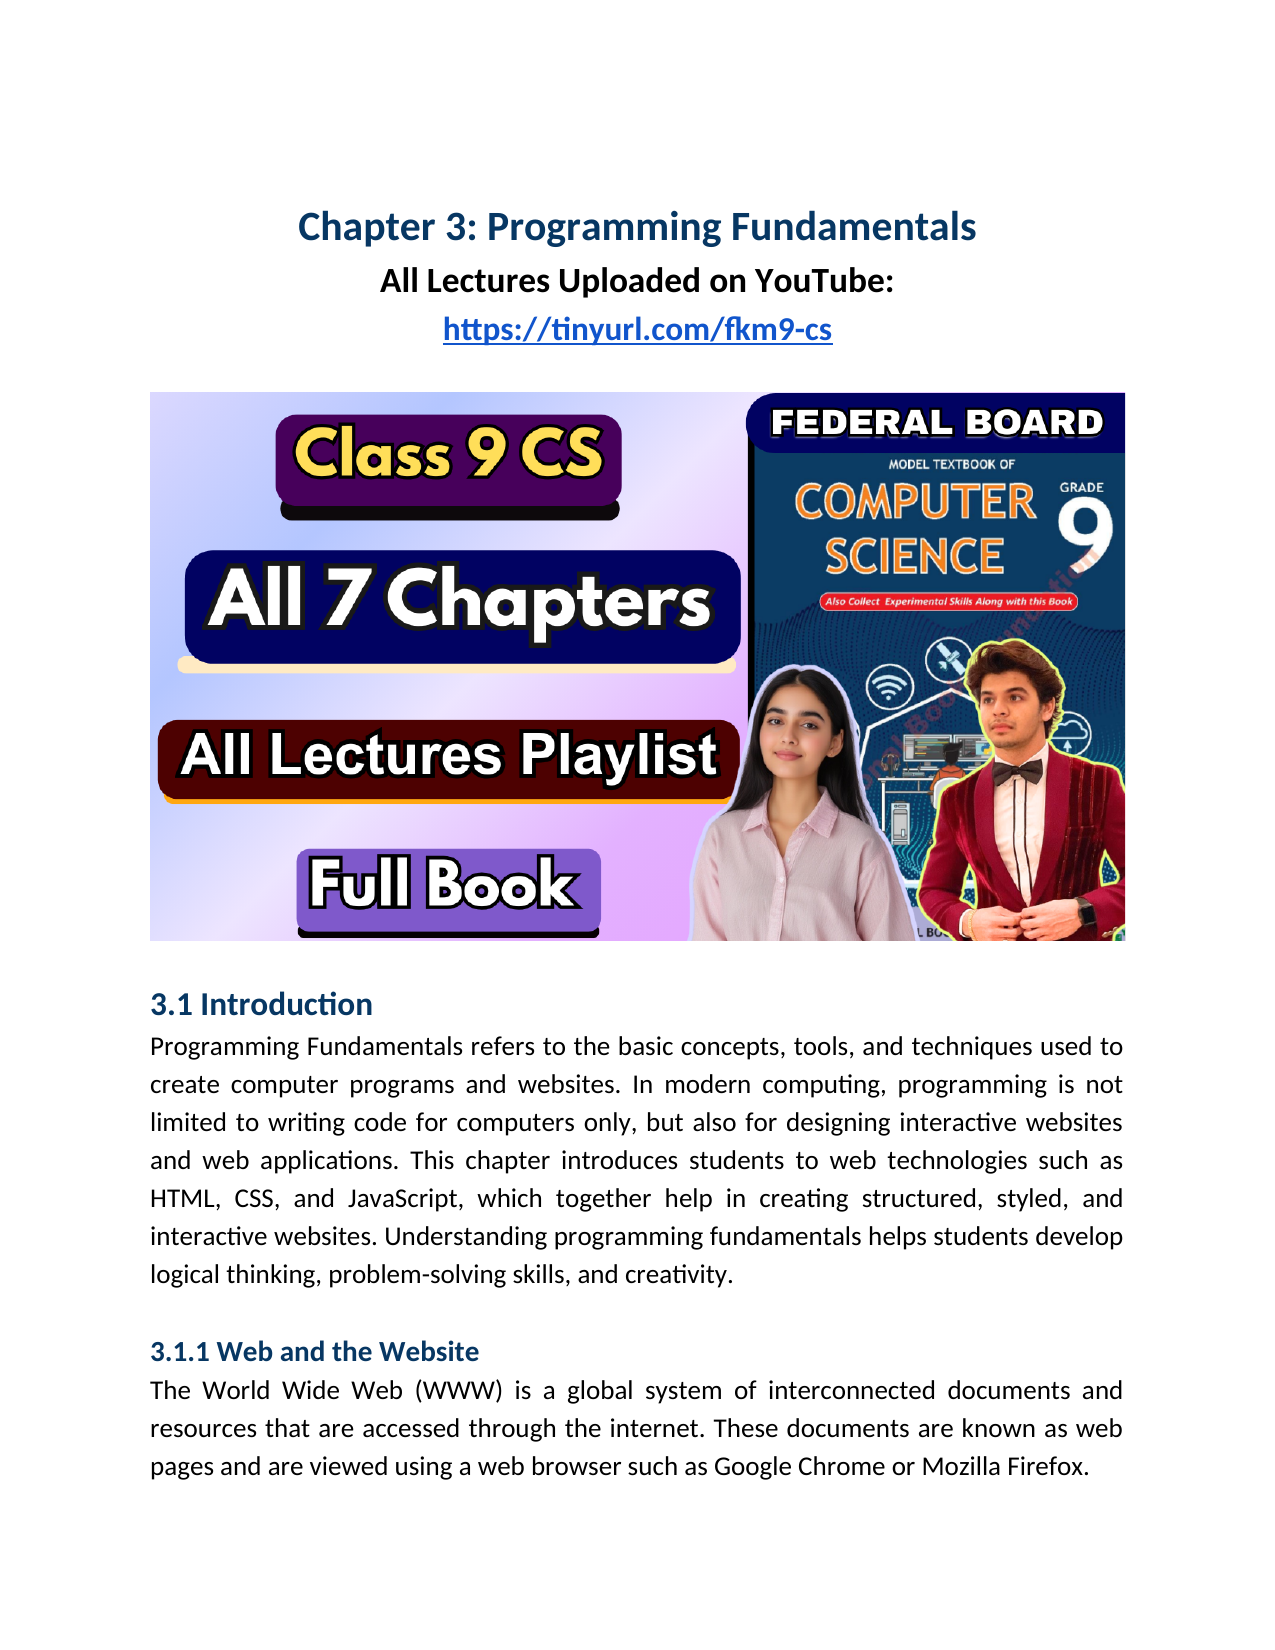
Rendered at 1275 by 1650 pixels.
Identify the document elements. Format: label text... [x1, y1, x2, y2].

text All Lectures Uploaded on YouTube: [150, 258, 1125, 302]
text The World Wide Web (WWW) is a global system of interconnected documents and resources that are accessed through the internet. These documents are known as web pages and are viewed using a web browser such as Google Chrome or Mozilla Firefox. [150, 1373, 1125, 1482]
picture [150, 392, 1125, 941]
text Programming Fundamentals refers to the basic concepts, tools, and techniques used to create computer programs and websites. In modern computing, programming is not limited to writing code for computers only, but also for designing interactive websites and web applications. This chapter introduces students to web technologies such as HTML, CSS, and JavaScript, which together help in creating structured, styled, and interactive websites. Understanding programming fundamentals helps students develop logical thinking, problem-solving skills, and creativity. [150, 1029, 1125, 1290]
text 3.1 Introduction [150, 982, 1125, 1023]
text https://tinyurl.com/fkm9-cs [150, 308, 1125, 349]
text 3.1.1 Web and the Website [150, 1333, 1125, 1368]
subtitle Chapter 3: Programming Fundamentals [150, 200, 1125, 251]
